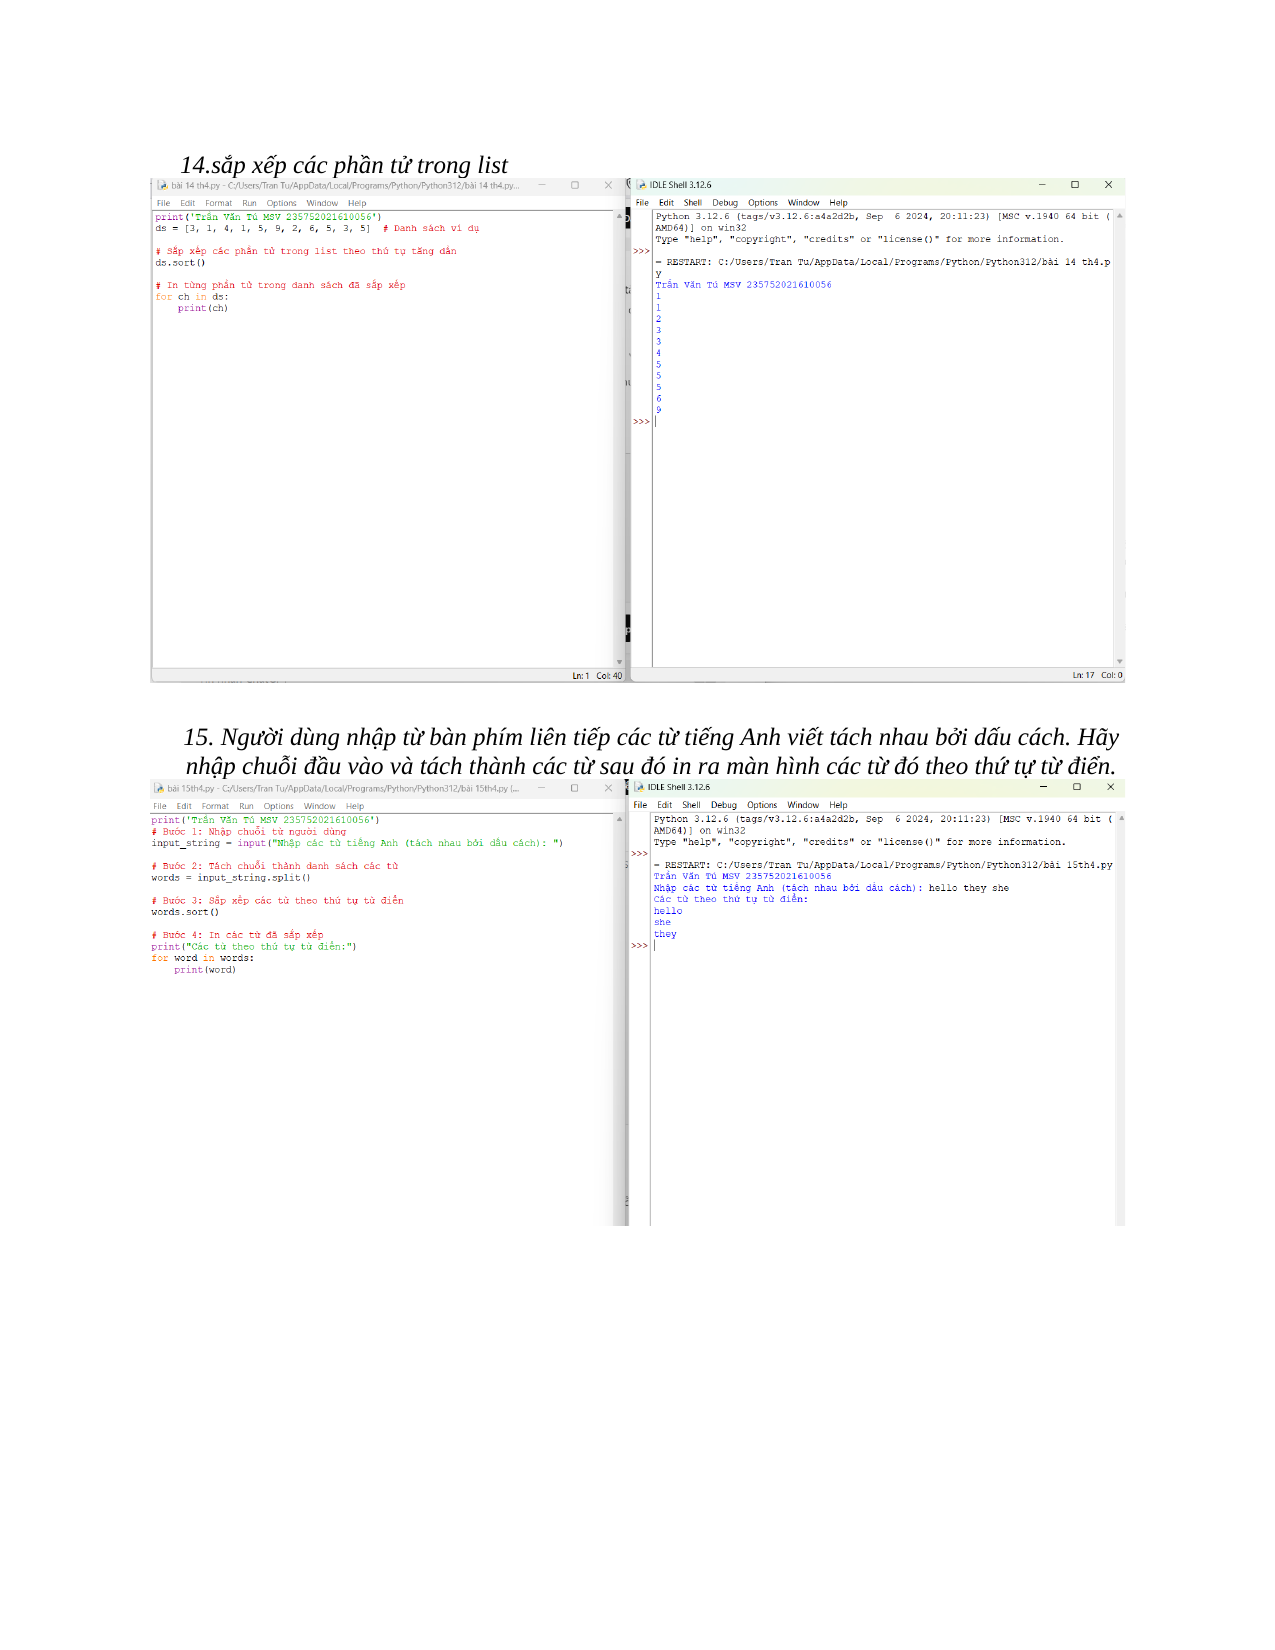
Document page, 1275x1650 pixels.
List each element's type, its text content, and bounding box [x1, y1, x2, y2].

subtitle 15. Người dùng nhập từ bàn phím liên tiếp các từ tiếng Anh viết tách nhau bởi dấu cách. Hãy nhập chuỗi đầu vào và tách thành các từ sau đó in ra màn hình các từ đó theo thứ tự từ điển. [180, 722, 1125, 779]
subtitle 14.sắp xếp các phần tử trong list [180, 150, 1125, 178]
picture [150, 779, 1125, 1226]
picture [150, 178, 1125, 683]
